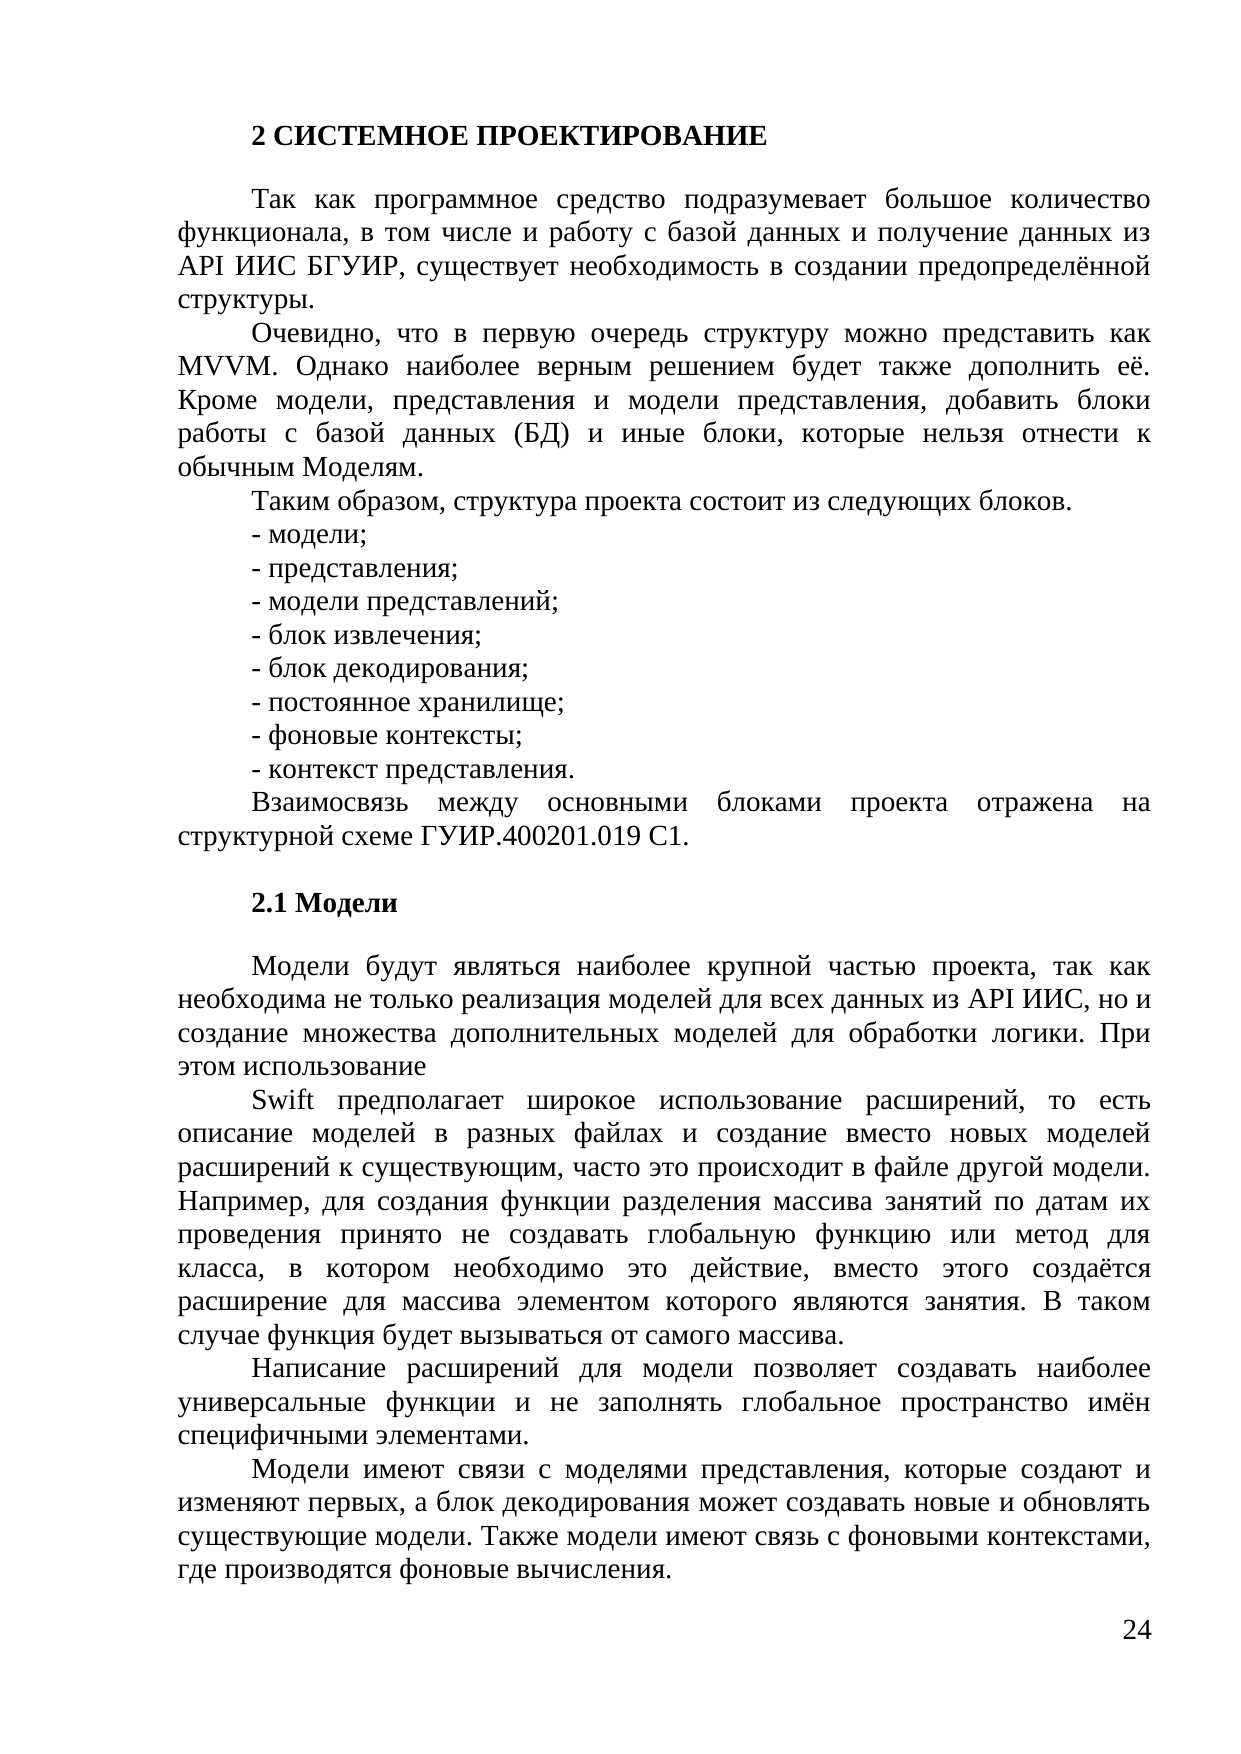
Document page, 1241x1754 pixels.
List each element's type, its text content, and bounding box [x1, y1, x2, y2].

text - модели представлений; [177, 583, 1152, 617]
text - модели; [177, 516, 1152, 550]
text Написание расширений для модели позволяет создавать наиболее универсальные функции и не заполнять глобальное пространство имён специфичными элементами. [177, 1350, 1152, 1451]
subtitle Модели [251, 885, 1152, 919]
text Взаимосвязь между основными блоками проекта отражена на структурной схеме ГУИР.400201.019 С1. [177, 784, 1152, 852]
text Модели имеют связи с моделями представления, которые создают и изменяют первых, а блок декодирования может создавать новые и обновлять существующие модели. Также модели имеют связь с фоновыми контекстами, где производятся фоновые вычисления. [177, 1451, 1152, 1585]
text - фоновые контексты; [177, 717, 1152, 751]
text - блок декодирования; [177, 650, 1152, 684]
text Модели будут являться наиболее крупной частью проекта, так как необходима не только реализация моделей для всех данных из API ИИС, но и создание множества дополнительных моделей для обработки логики. При этом использование [177, 948, 1152, 1082]
text Так как программное средство подразумевает большое количество функционала, в том числе и работу с базой данных и получение данных из API ИИС БГУИР, существует необходимость в создании предопределённой структуры. [177, 181, 1152, 315]
text - представления; [177, 550, 1152, 583]
subtitle Системное проектирование [251, 118, 1152, 152]
text Таким образом, структура проекта состоит из следующих блоков. [177, 483, 1152, 516]
text - постоянное хранилище; [177, 684, 1152, 717]
text Очевидно, что в первую очередь структуру можно представить как MVVM. Однако наиболее верным решением будет также дополнить её. Кроме модели, представления и модели представления, добавить блоки работы с базой данных (БД) и иные блоки, которые нельзя отнести к обычным Моделям. [177, 315, 1152, 483]
text - блок извлечения; [177, 617, 1152, 650]
text - контекст представления. [177, 751, 1152, 784]
text Swift предполагает широкое использование расширений, то есть описание моделей в разных файлах и создание вместо новых моделей расширений к существующим, часто это происходит в файле другой модели. Например, для создания функции разделения массива занятий по датам их проведения принято не создавать глобальную функцию или метод для класса, в котором необходимо это действие, вместо этого создаётся расширение для массива элементом которого являются занятия. В таком случае функция будет вызываться от самого массива. [177, 1082, 1152, 1350]
